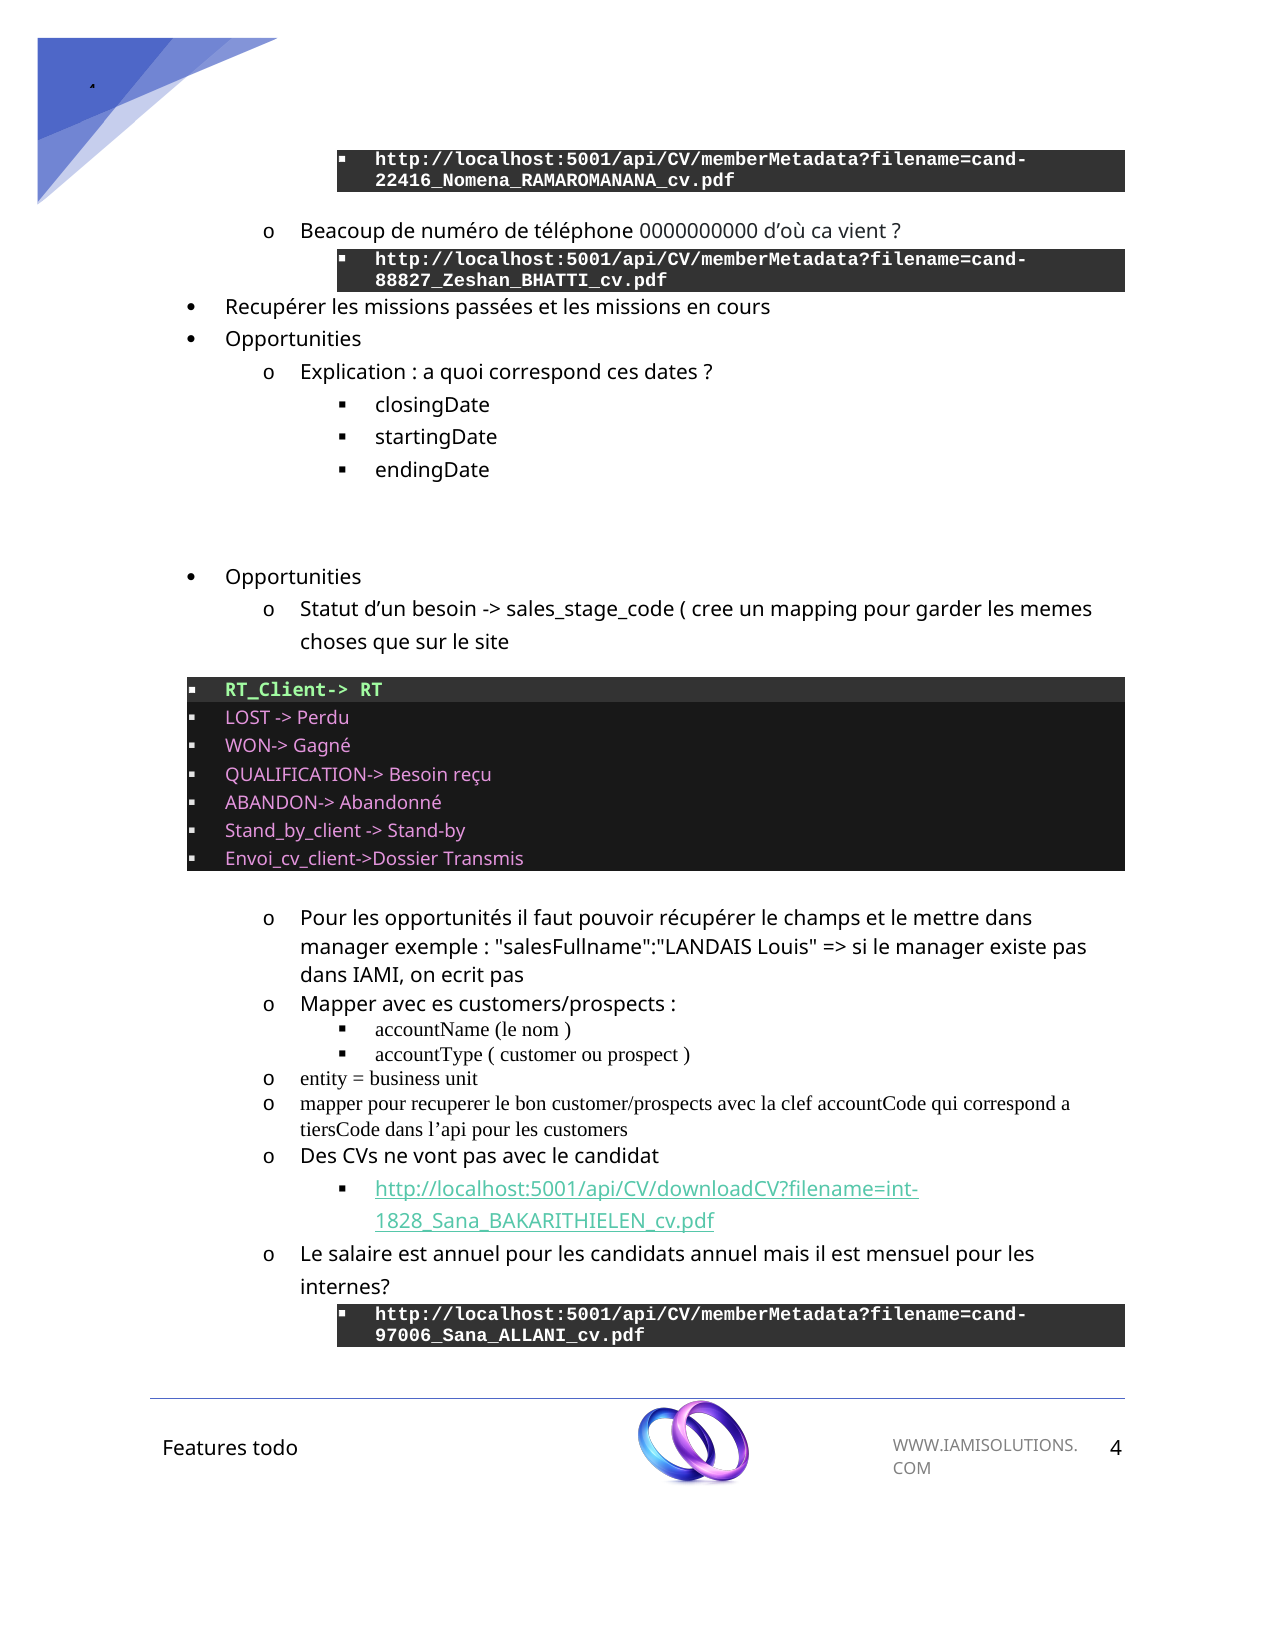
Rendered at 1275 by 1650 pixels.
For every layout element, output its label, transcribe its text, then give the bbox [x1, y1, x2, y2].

picture [37, 37, 279, 206]
list QUALIFICATION-> Besoin reçu [187, 758, 1125, 786]
list Pour les opportunités il faut pouvoir récupérer le champs et le mettre dans manager exemple : "salesFullname":"LANDAIS Louis" => si le manager existe pas dans IAMI, on ecrit pas [262, 903, 1125, 989]
list http://localhost:5001/api/CV/downloadCV?filename=int-1828_Sana_BAKARITHIELEN_cv.pdf [337, 1174, 1125, 1235]
list entity = business unit [262, 1066, 1125, 1091]
list accountType ( customer ou prospect ) [337, 1041, 1125, 1066]
list Des CVs ne vont pas avec le candidat [262, 1141, 1125, 1169]
list LOST -> Perdu [187, 702, 1125, 730]
list Mapper avec es customers/prospects : [262, 989, 1125, 1017]
list Opportunities [187, 324, 1125, 353]
list http://localhost:5001/api/CV/memberMetadata?filename=cand-97006_Sana_ALLANI_cv.pdf [337, 1304, 1125, 1347]
list RT_Client-> RT [187, 677, 1125, 702]
list Beacoup de numéro de téléphone 0000000000 d’où ca vient ? [262, 217, 1125, 245]
list closingDate [337, 390, 1125, 418]
list ABANDON-> Abandonné [187, 786, 1125, 814]
list Le salaire est annuel pour les candidats annuel mais il est mensuel pour les internes? [262, 1239, 1125, 1300]
list Statut d’un besoin -> sales_stage_code ( cree un mapping pour garder les memes choses que sur le site [262, 594, 1125, 656]
list Envoi_cv_client->Dossier Transmis [187, 843, 1125, 871]
list http://localhost:5001/api/CV/memberMetadata?filename=cand-88827_Zeshan_BHATTI_cv.pdf [337, 249, 1125, 292]
list Stand_by_client -> Stand-by [187, 814, 1125, 843]
list http://localhost:5001/api/CV/memberMetadata?filename=cand-22416_Nomena_RAMAROMANANA_cv.pdf [337, 150, 1125, 192]
list WON-> Gagné [187, 730, 1125, 758]
picture [620, 1399, 764, 1493]
list Explication : a quoi correspond ces dates ? [262, 357, 1125, 386]
list startingDate [337, 422, 1125, 451]
list Recupérer les missions passées et les missions en cours [187, 292, 1125, 320]
list endingDate [337, 455, 1125, 483]
list mapper pour recuperer le bon customer/prospects avec la clef accountCode qui correspond a tiersCode dans l’api pour les customers [262, 1091, 1125, 1141]
list Opportunities [187, 562, 1125, 590]
list accountName (le nom ) [337, 1017, 1125, 1041]
